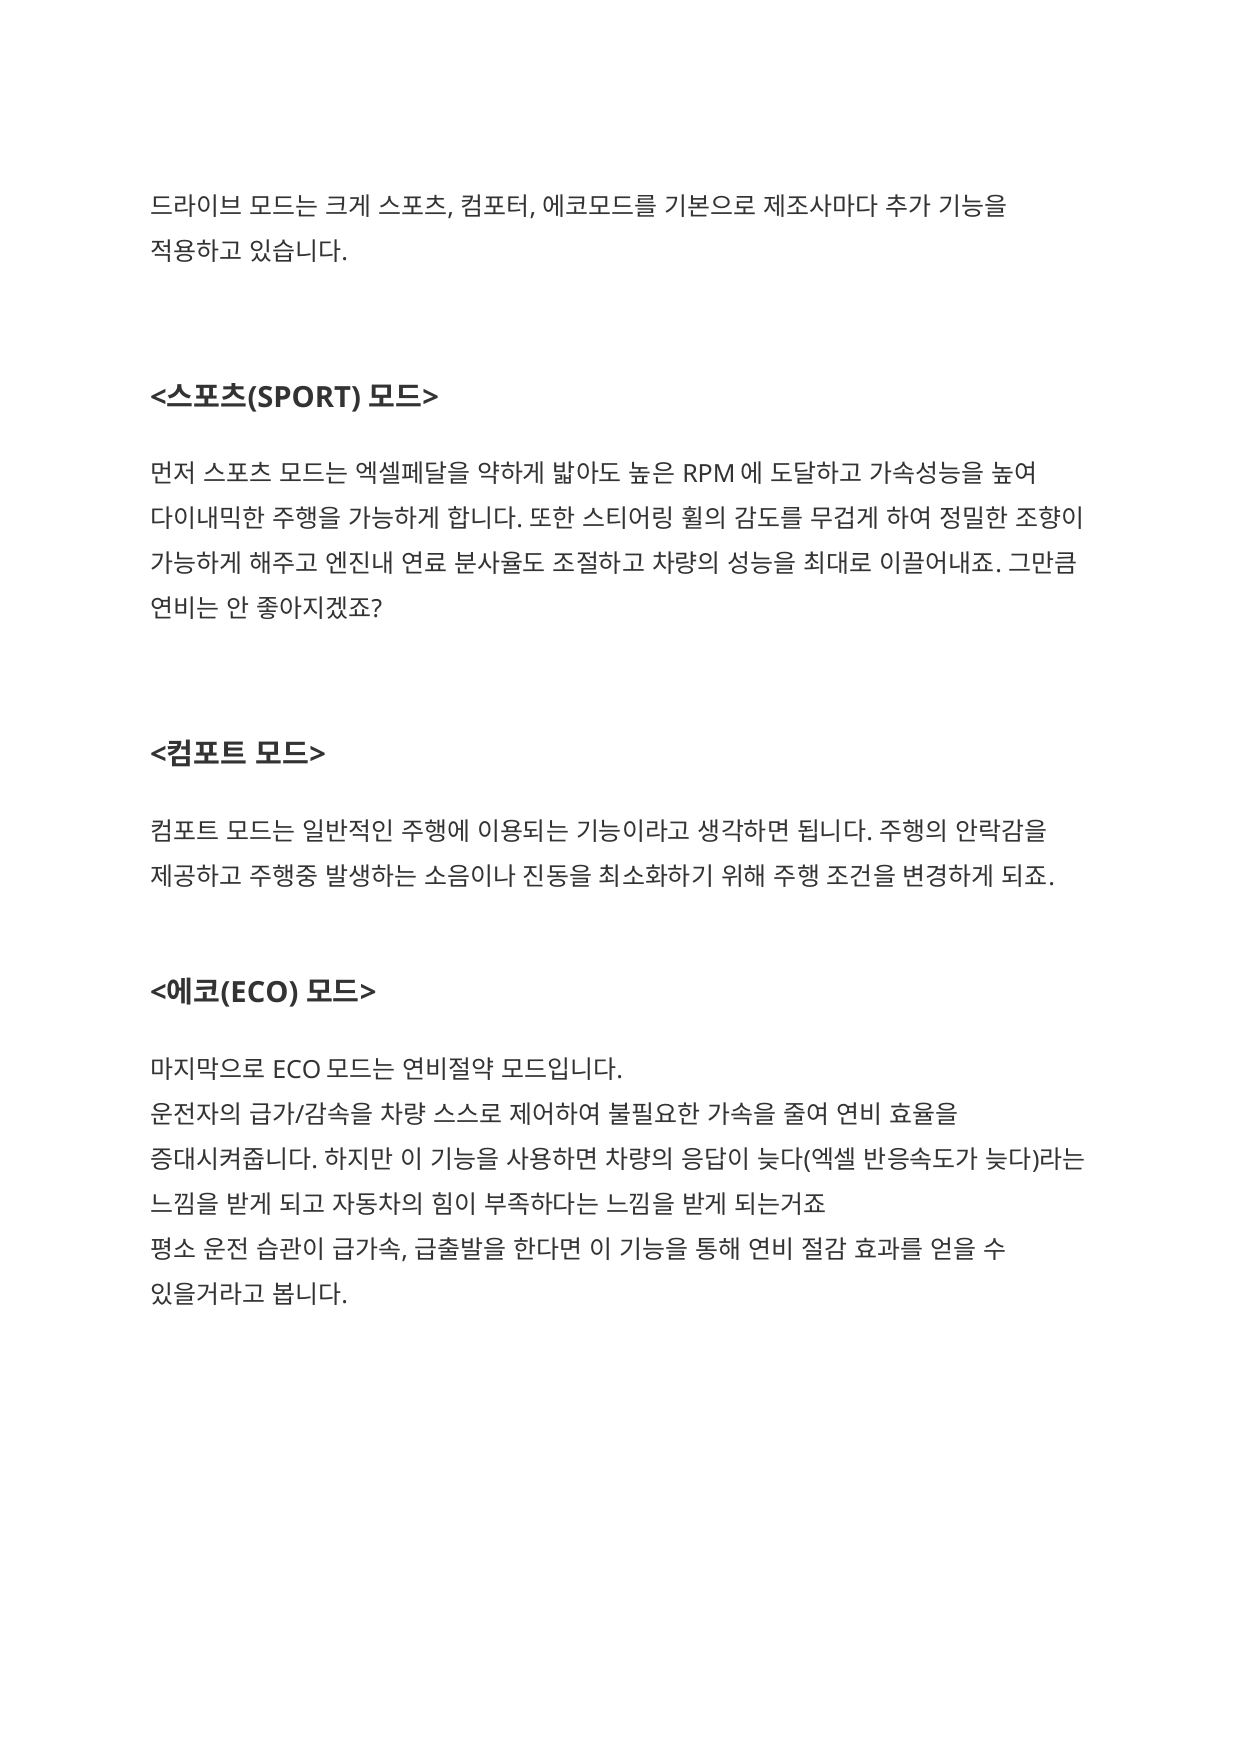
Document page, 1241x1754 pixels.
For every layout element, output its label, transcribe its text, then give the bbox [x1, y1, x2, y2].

text 먼저 스포츠 모드는 엑셀페달을 약하게 밟아도 높은 RPM에 도달하고 가속성능을 높여 다이내믹한 주행을 가능하게 합니다. 또한 스티어링 휠의 감도를 무겁게 하여 정밀한 조향이 가능하게 해주고 엔진내 연료 분사율도 조절하고 차량의 성능을 최대로 이끌어내죠. 그만큼 연비는 안 좋아지겠죠? [150, 445, 1090, 625]
text 마지막으로 ECO모드는 연비절약 모드입니다. 운전자의 급가/감속을 차량 스스로 제어하여 불필요한 가속을 줄여 연비 효율을 증대시켜줍니다. 하지만 이 기능을 사용하면 차량의 응답이 늦다(엑셀 반응속도가 늦다)라는 느낌을 받게 되고 자동차의 힘이 부족하다는 느낌을 받게 되는거죠 평소 운전 습관이 급가속, 급출발을 한다면 이 기능을 통해 연비 절감 효과를 얻을 수 있을거라고 봅니다. [150, 1041, 1090, 1311]
text 컴포트 모드는 일반적인 주행에 이용되는 기능이라고 생각하면 됩니다. 주행의 안락감을 제공하고 주행중 발생하는 소음이나 진동을 최소화하기 위해 주행 조건을 변경하게 되죠. [150, 802, 1090, 937]
text <컴포트 모드> [150, 728, 1090, 773]
text 드라이브 모드는 크게 스포츠, 컴포터, 에코모드를 기본으로 제조사마다 추가 기능을 적용하고 있습니다. [150, 177, 1090, 267]
text <스포츠(SPORT) 모드> [150, 371, 1090, 416]
text <에코(ECO) 모드> [150, 966, 1090, 1011]
